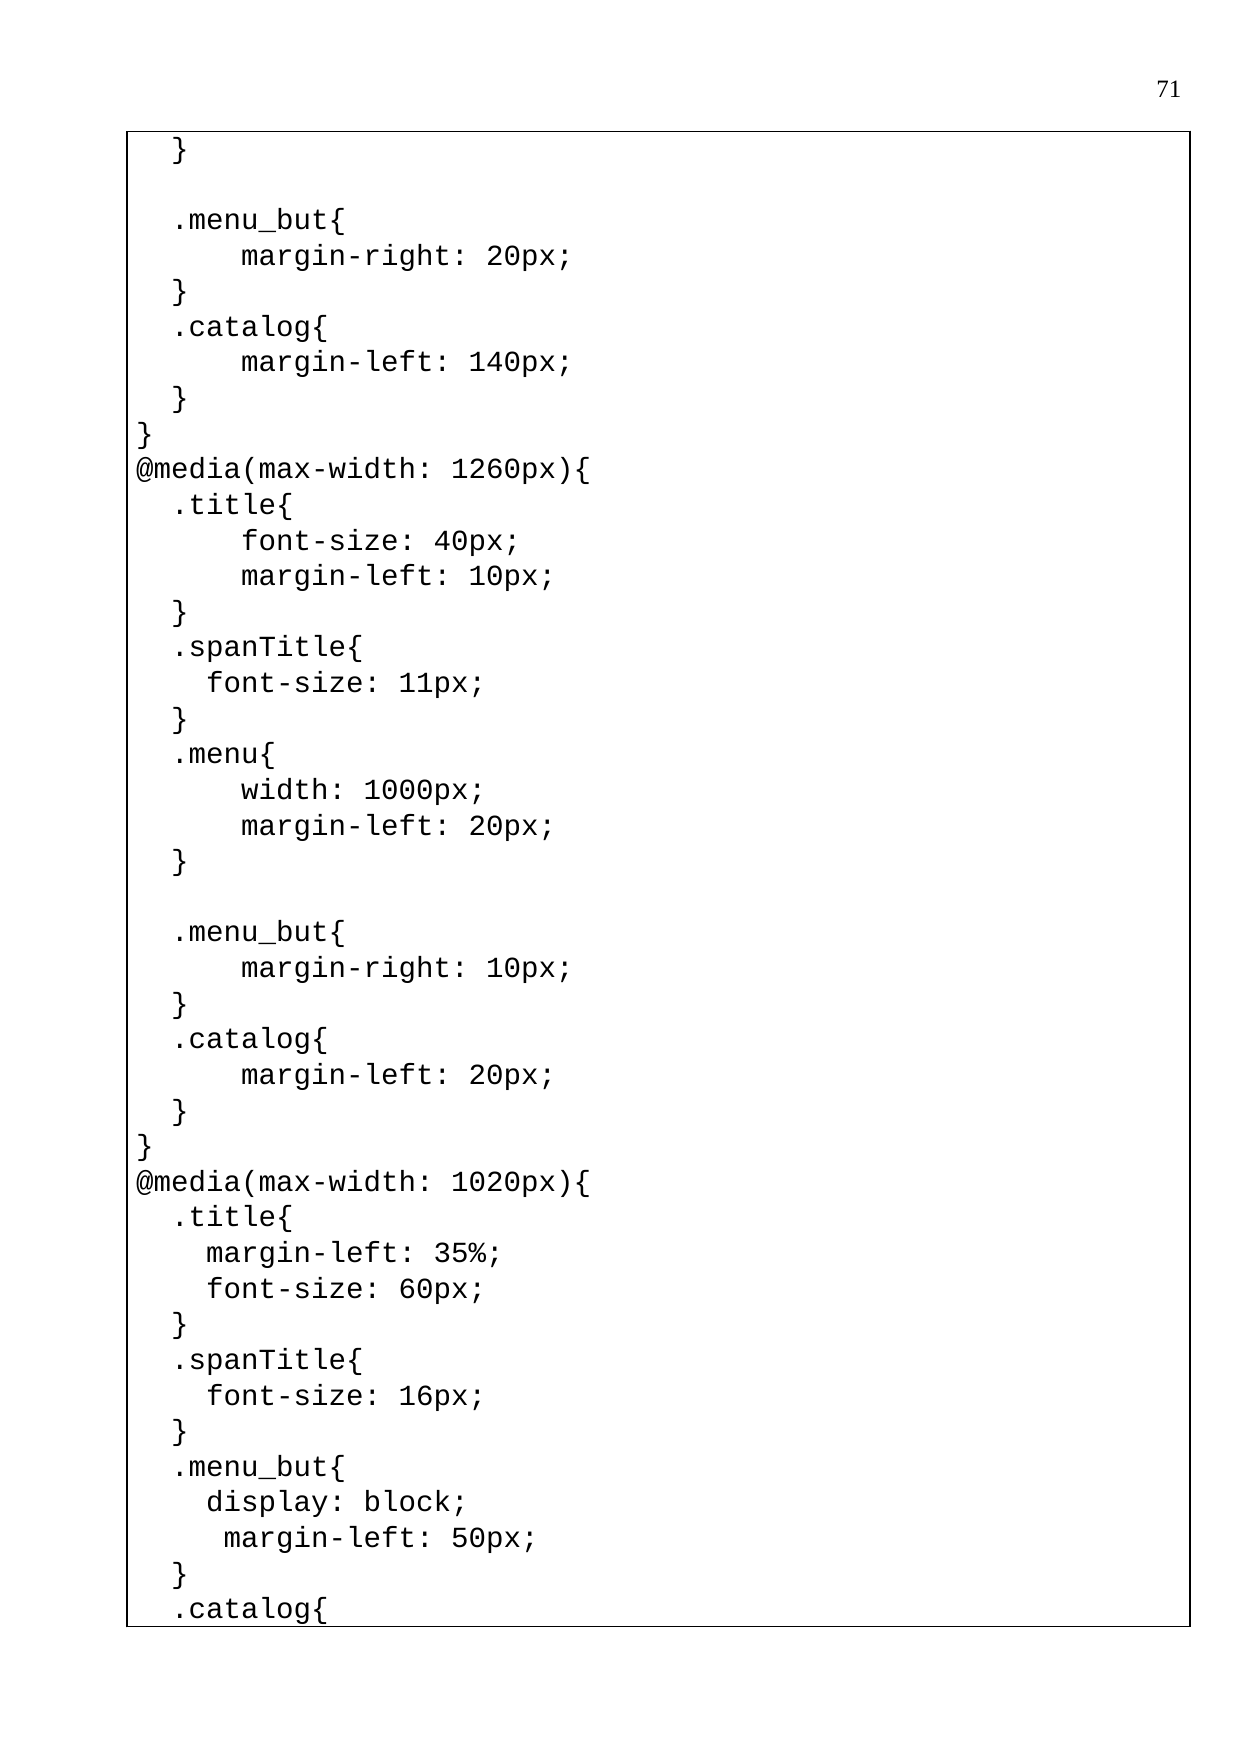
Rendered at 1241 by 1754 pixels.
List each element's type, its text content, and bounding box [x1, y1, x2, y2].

text margin-left: 20px; [128, 807, 1189, 843]
text .spanTitle{ [128, 629, 1189, 665]
text .menu_but{ [128, 914, 1189, 950]
text } [128, 273, 1189, 309]
text .catalog{ [128, 1591, 1189, 1626]
text .menu{ [128, 736, 1189, 772]
text .title{ [128, 1199, 1189, 1235]
text } [128, 416, 1189, 451]
text font-size: 11px; [128, 665, 1189, 701]
text } [128, 132, 1189, 167]
text .menu_but{ [128, 202, 1189, 237]
text } [128, 1413, 1189, 1449]
text .menu_but{ [128, 1449, 1189, 1484]
text .spanTitle{ [128, 1342, 1189, 1377]
text } [128, 986, 1189, 1021]
text display: block; [128, 1484, 1189, 1520]
text margin-right: 20px; [128, 237, 1189, 273]
text width: 1000px; [128, 772, 1189, 807]
text font-size: 40px; [128, 522, 1189, 558]
text margin-left: 20px; [128, 1057, 1189, 1092]
text margin-left: 50px; [128, 1520, 1189, 1556]
text } [128, 380, 1189, 416]
text margin-left: 140px; [128, 344, 1189, 380]
text @media(max-width: 1260px){ [128, 451, 1189, 487]
text font-size: 60px; [128, 1271, 1189, 1306]
text } [128, 843, 1189, 879]
text } [128, 594, 1189, 629]
text margin-left: 35%; [128, 1235, 1189, 1271]
text margin-right: 10px; [128, 950, 1189, 986]
text } [128, 1306, 1189, 1342]
text .title{ [128, 487, 1189, 522]
text .catalog{ [128, 309, 1189, 344]
text margin-left: 10px; [128, 558, 1189, 594]
text .catalog{ [128, 1021, 1189, 1057]
text font-size: 16px; [128, 1377, 1189, 1413]
text } [128, 1128, 1189, 1164]
text } [128, 701, 1189, 736]
text } [128, 1556, 1189, 1591]
text } [128, 1092, 1189, 1128]
text @media(max-width: 1020px){ [128, 1164, 1189, 1199]
